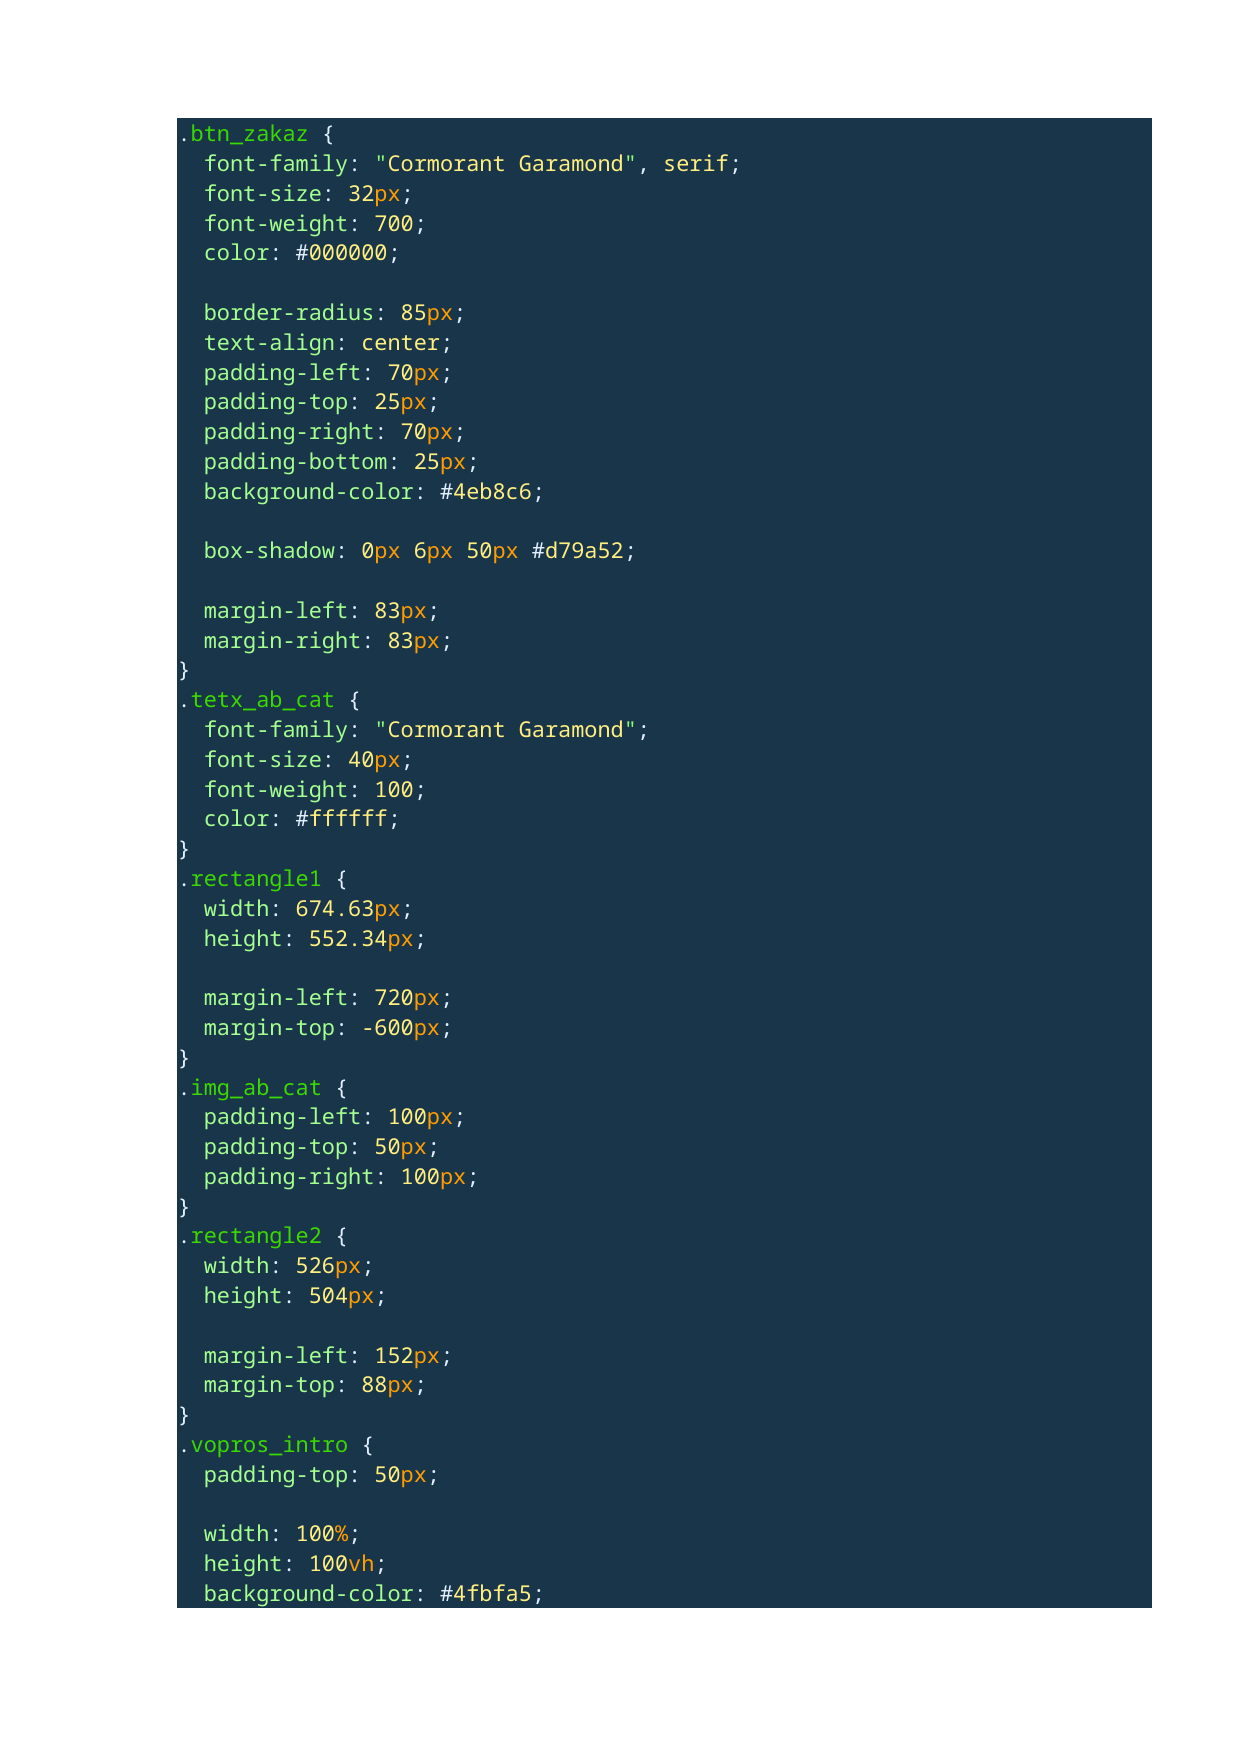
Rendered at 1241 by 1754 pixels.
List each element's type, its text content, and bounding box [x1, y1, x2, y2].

text .rectangle1 { [177, 863, 1152, 893]
text } [177, 1191, 1152, 1220]
text box-shadow: 0px 6px 50px #d79a52; [177, 535, 1152, 565]
text background-color: #4fbfa5; [177, 1578, 1152, 1608]
text background-color: #4eb8c6; [177, 476, 1152, 505]
text width: 526px; [177, 1250, 1152, 1280]
text height: 504px; [177, 1280, 1152, 1310]
text color: #ffffff; [177, 803, 1152, 833]
text .vopros_intro { [177, 1429, 1152, 1459]
text padding-bottom: 25px; [177, 446, 1152, 476]
text margin-top: 88px; [177, 1369, 1152, 1399]
text margin-left: 152px; [177, 1339, 1152, 1369]
text padding-left: 100px; [177, 1101, 1152, 1131]
text } [177, 833, 1152, 863]
text padding-top: 50px; [177, 1131, 1152, 1161]
text .rectangle2 { [177, 1220, 1152, 1250]
text padding-right: 100px; [177, 1161, 1152, 1191]
text font-family: "Cormorant Garamond", serif; [177, 148, 1152, 178]
text color: #000000; [177, 237, 1152, 267]
text width: 674.63px; [177, 893, 1152, 922]
text } [177, 654, 1152, 684]
text padding-left: 70px; [177, 356, 1152, 386]
text padding-top: 50px; [177, 1459, 1152, 1488]
text .btn_zakaz { [177, 118, 1152, 148]
text font-family: "Cormorant Garamond"; [177, 714, 1152, 744]
text padding-right: 70px; [177, 416, 1152, 446]
text margin-top: -600px; [177, 1012, 1152, 1042]
text font-weight: 100; [177, 773, 1152, 803]
text font-size: 32px; [177, 178, 1152, 207]
text } [177, 1399, 1152, 1429]
text margin-left: 720px; [177, 982, 1152, 1012]
text } [177, 1042, 1152, 1071]
text font-size: 40px; [177, 744, 1152, 773]
text text-align: center; [177, 327, 1152, 356]
text height: 552.34px; [177, 922, 1152, 952]
text .img_ab_cat { [177, 1071, 1152, 1101]
text padding-top: 25px; [177, 386, 1152, 416]
text margin-left: 83px; [177, 595, 1152, 624]
text .tetx_ab_cat { [177, 684, 1152, 714]
text font-weight: 700; [177, 207, 1152, 237]
text height: 100vh; [177, 1548, 1152, 1578]
text width: 100%; [177, 1518, 1152, 1548]
text margin-right: 83px; [177, 624, 1152, 654]
text border-radius: 85px; [177, 297, 1152, 327]
